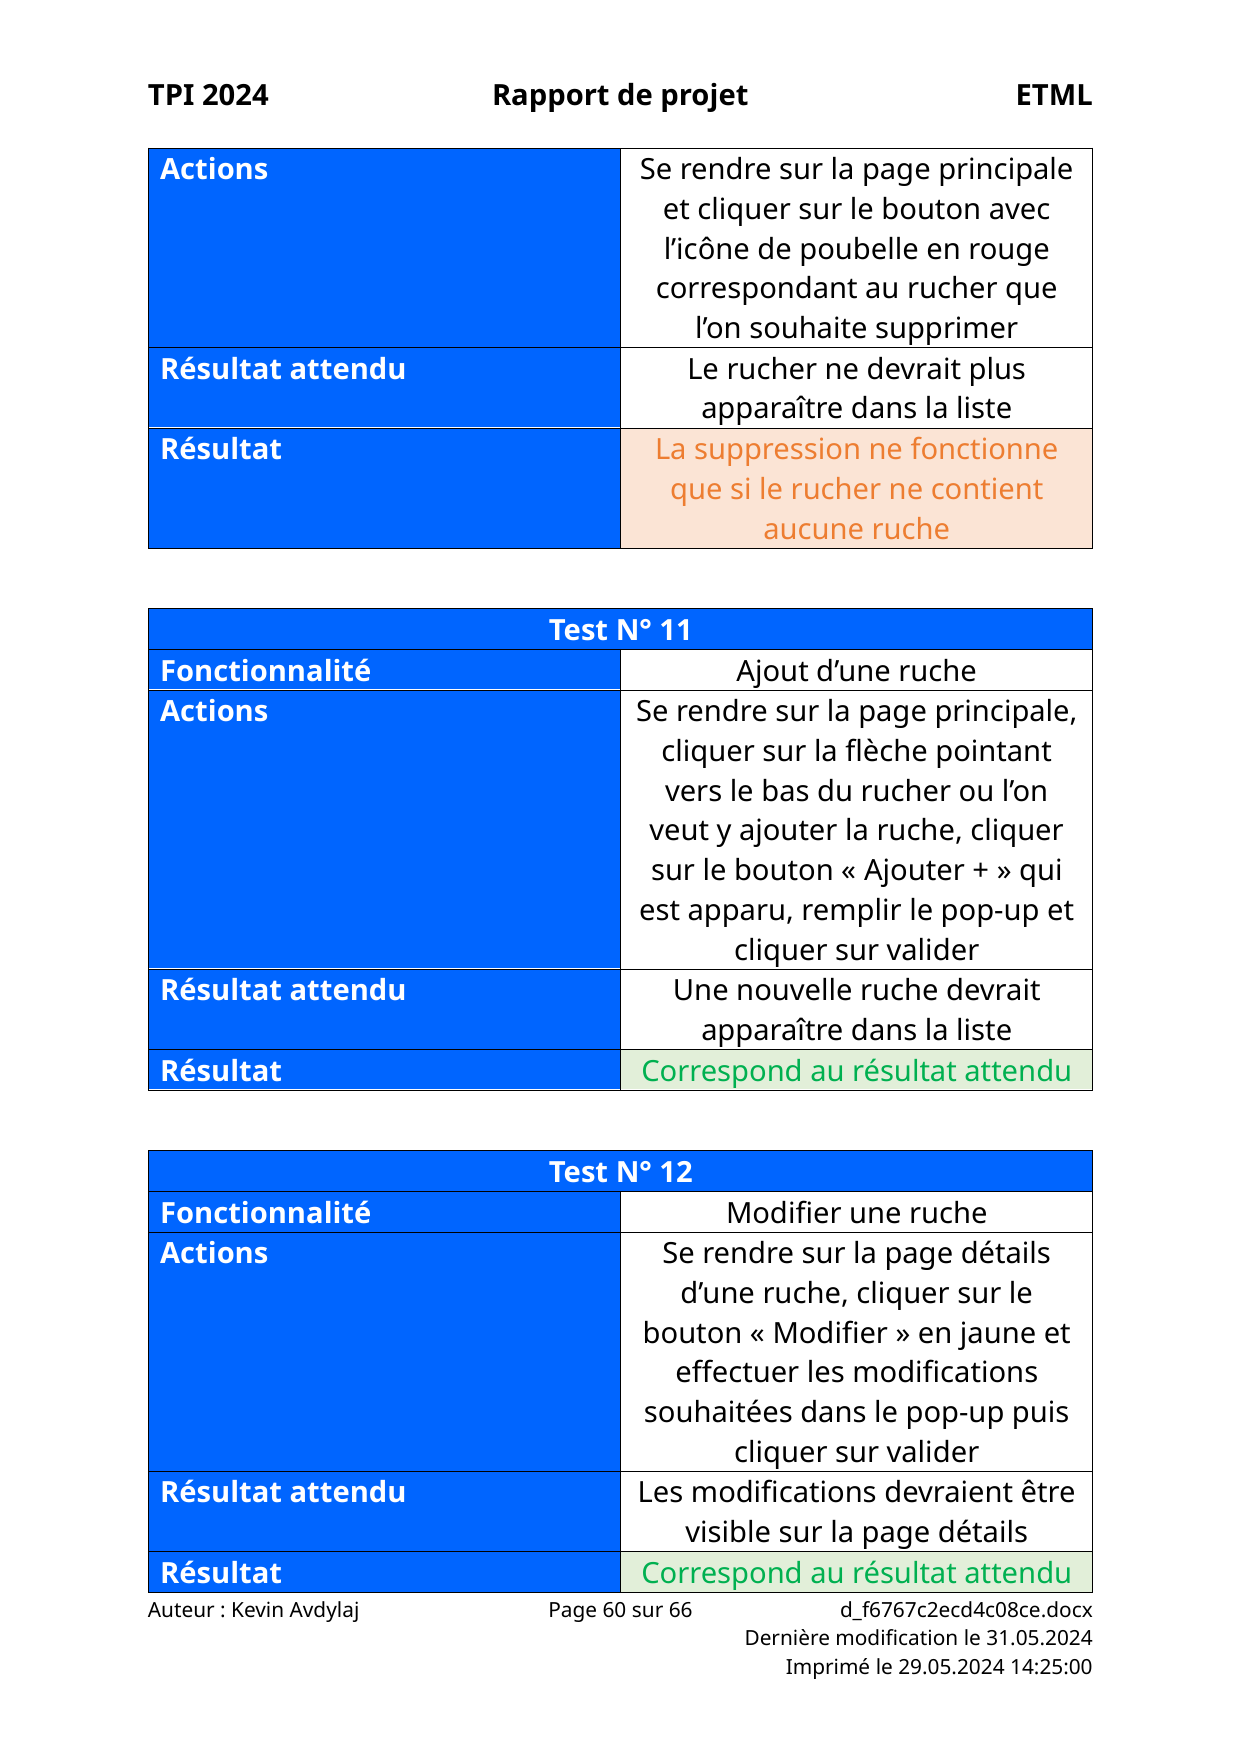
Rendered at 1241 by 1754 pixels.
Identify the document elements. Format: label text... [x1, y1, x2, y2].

table_header Test N° 11 [149, 609, 1092, 649]
table_cell Résultat attendu [149, 1472, 620, 1551]
table_cell Correspond au résultat attendu [621, 1552, 1092, 1592]
table_cell Le rucher ne devrait plus apparaître dans la liste [621, 348, 1092, 427]
table_cell Actions [149, 1233, 620, 1471]
table_cell Ajout d’une ruche [621, 650, 1092, 689]
table_cell Actions [149, 149, 620, 347]
table_cell Résultat [149, 1050, 620, 1089]
table_cell La suppression ne fonctionne que si le rucher ne contient aucune ruche [621, 429, 1092, 548]
table_cell Fonctionnalité [149, 1192, 620, 1232]
table_cell Actions [149, 691, 620, 968]
table_cell Modifier une ruche [621, 1192, 1092, 1232]
table_cell Résultat [149, 429, 620, 548]
table_cell Correspond au résultat attendu [621, 1050, 1092, 1089]
table_cell Se rendre sur la page principale et cliquer sur le bouton avec l’icône de poubelle en rouge correspondant au rucher que l’on souhaite supprimer [621, 149, 1092, 347]
table_cell Se rendre sur la page détails d’une ruche, cliquer sur le bouton « Modifier » en jaune et effectuer les modifications souhaitées dans le pop-up puis cliquer sur valider [621, 1233, 1092, 1471]
table_cell Résultat [149, 1552, 620, 1592]
table_header Test N° 12 [149, 1151, 1092, 1191]
table_cell Se rendre sur la page principale, cliquer sur la flèche pointant vers le bas du rucher ou l’on veut y ajouter la ruche, cliquer sur le bouton « Ajouter + » qui est apparu, remplir le pop-up et cliquer sur valider [621, 691, 1092, 968]
table_cell Les modifications devraient être visible sur la page détails [621, 1472, 1092, 1551]
table_cell Résultat attendu [149, 348, 620, 427]
table_cell Fonctionnalité [149, 650, 620, 689]
table_cell Une nouvelle ruche devrait apparaître dans la liste [621, 970, 1092, 1049]
table_cell Résultat attendu [149, 970, 620, 1049]
